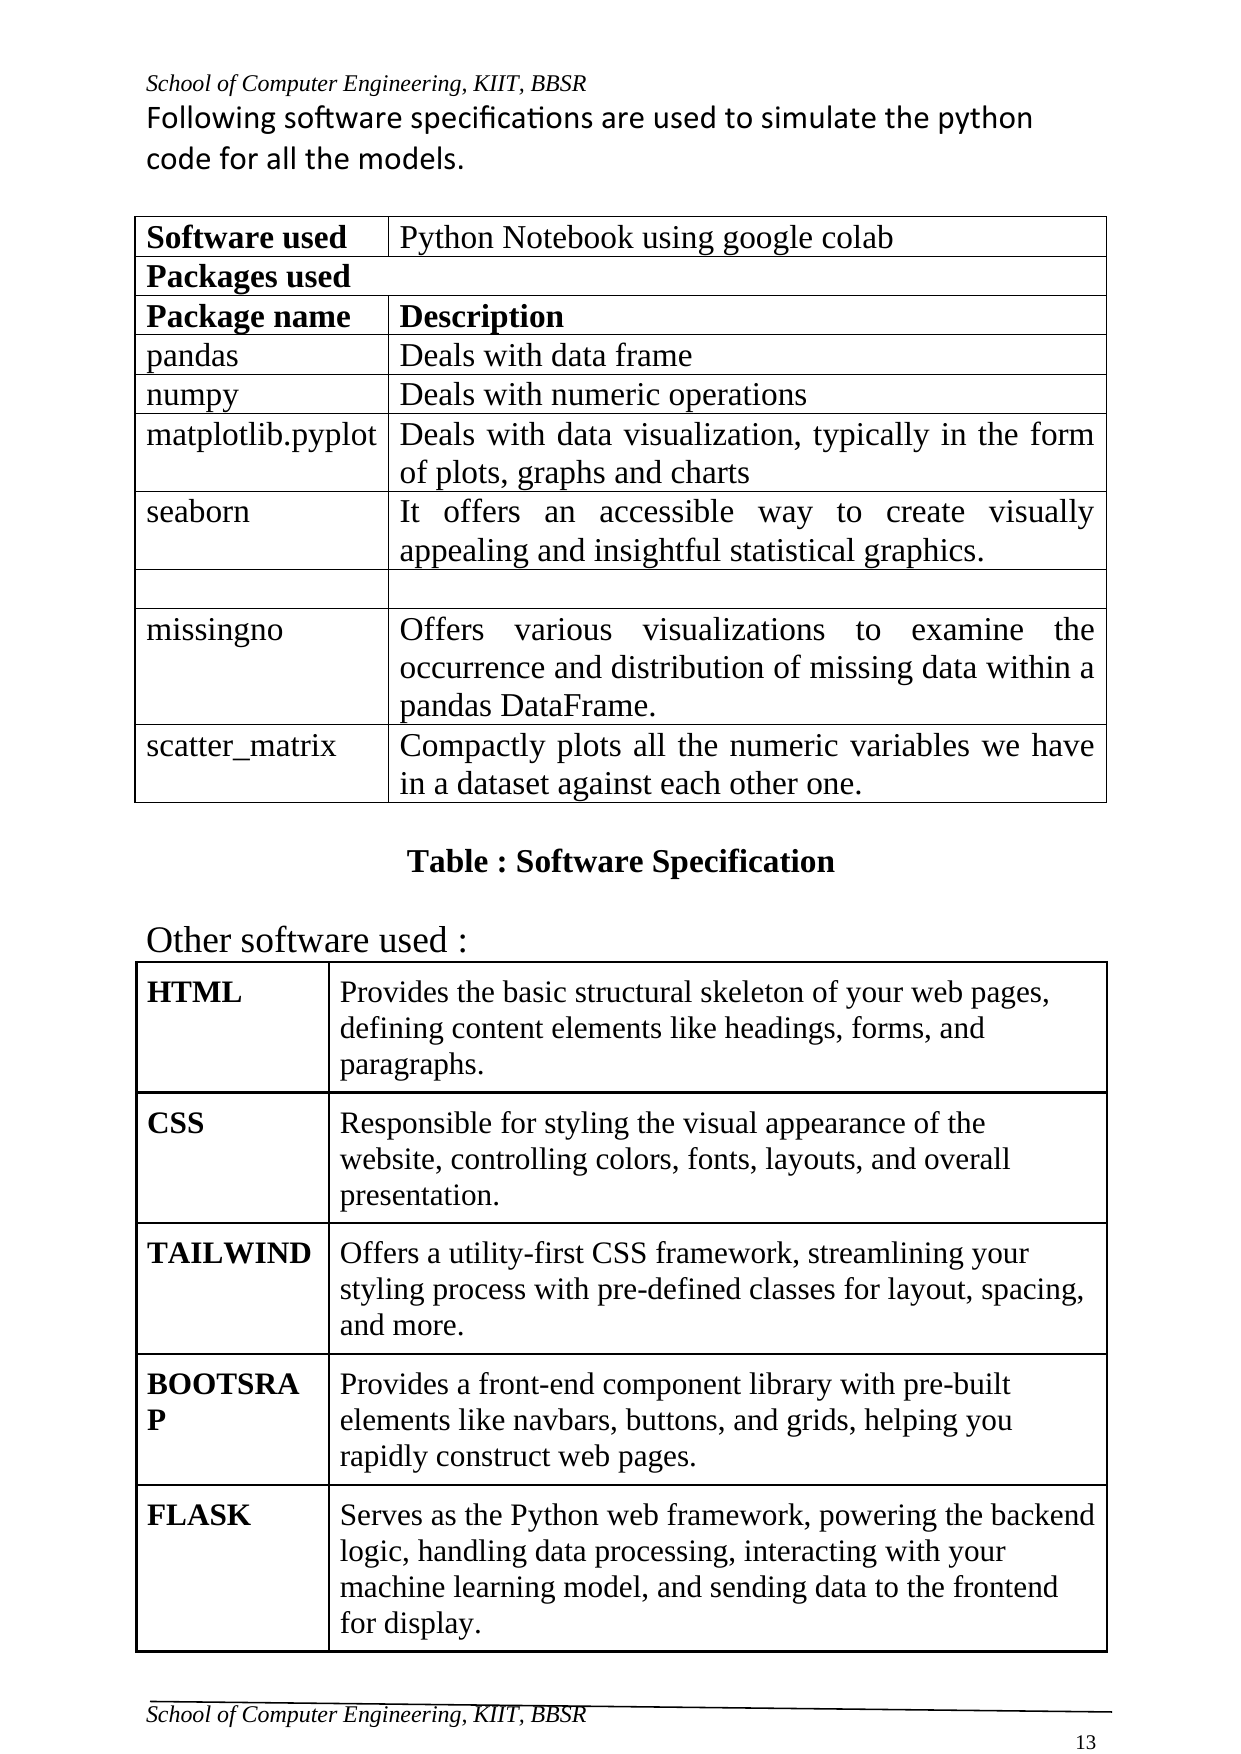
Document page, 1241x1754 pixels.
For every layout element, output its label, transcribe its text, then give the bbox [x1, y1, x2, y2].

table_cell TAILWIND [138, 1224, 328, 1353]
table_cell Offers a utility-first CSS framework, streamlining your styling process with pre-defined classes for layout, spacing, and more. [330, 1224, 1106, 1353]
table_cell Compactly plots all the numeric variables we have in a dataset against each other one. [389, 725, 1106, 802]
table_cell FLASK [138, 1486, 328, 1650]
table_cell BOOTSRAP [138, 1355, 328, 1484]
text Following software specifications are used to simulate the python code for all the models. [146, 96, 1096, 178]
table_cell Offers various visualizations to examine the occurrence and distribution of missing data within a pandas DataFrame. [389, 609, 1106, 724]
table_cell Responsible for styling the visual appearance of the website, controlling colors, fonts, layouts, and overall presentation. [330, 1094, 1106, 1222]
table_header Provides the basic structural skeleton of your web pages, defining content elements like headings, forms, and paragraphs. [330, 963, 1106, 1091]
table_cell Deals with data visualization, typically in the form of plots, graphs and charts [389, 414, 1106, 491]
table_cell pandas [136, 335, 388, 374]
table_cell seaborn [136, 492, 388, 568]
table_header Software used [136, 217, 388, 256]
text Table : Software Specification [146, 841, 1096, 879]
table_cell Deals with numeric operations [389, 375, 1106, 413]
table_cell numpy [136, 375, 388, 413]
table_cell Packages used [136, 257, 1106, 295]
table_cell Package name [136, 296, 388, 334]
table_cell It offers an accessible way to create visually appealing and insightful statistical graphics. [389, 492, 1106, 568]
table_header HTML [138, 963, 328, 1091]
text School of Computer Engineering, KIIT, BBSR [146, 1701, 1096, 1728]
table_cell Deals with data frame [389, 335, 1106, 374]
table_header Python Notebook using google colab [389, 217, 1106, 256]
text Other software used : [146, 918, 1096, 961]
table_cell CSS [138, 1094, 328, 1222]
table_cell scatter_matrix [136, 725, 388, 802]
text School of Computer Engineering, KIIT, BBSR [146, 69, 1096, 96]
table_cell Serves as the Python web framework, powering the backend logic, handling data processing, interacting with your machine learning model, and sending data to the frontend for display. [330, 1486, 1106, 1650]
table_cell Provides a front-end component library with pre-built elements like navbars, buttons, and grids, helping you rapidly construct web pages. [330, 1355, 1106, 1484]
table_cell Description [389, 296, 1106, 334]
table_cell [136, 570, 388, 608]
table_cell missingno [136, 609, 388, 724]
table_cell matplotlib.pyplot [136, 414, 388, 491]
table_cell [389, 570, 1106, 608]
